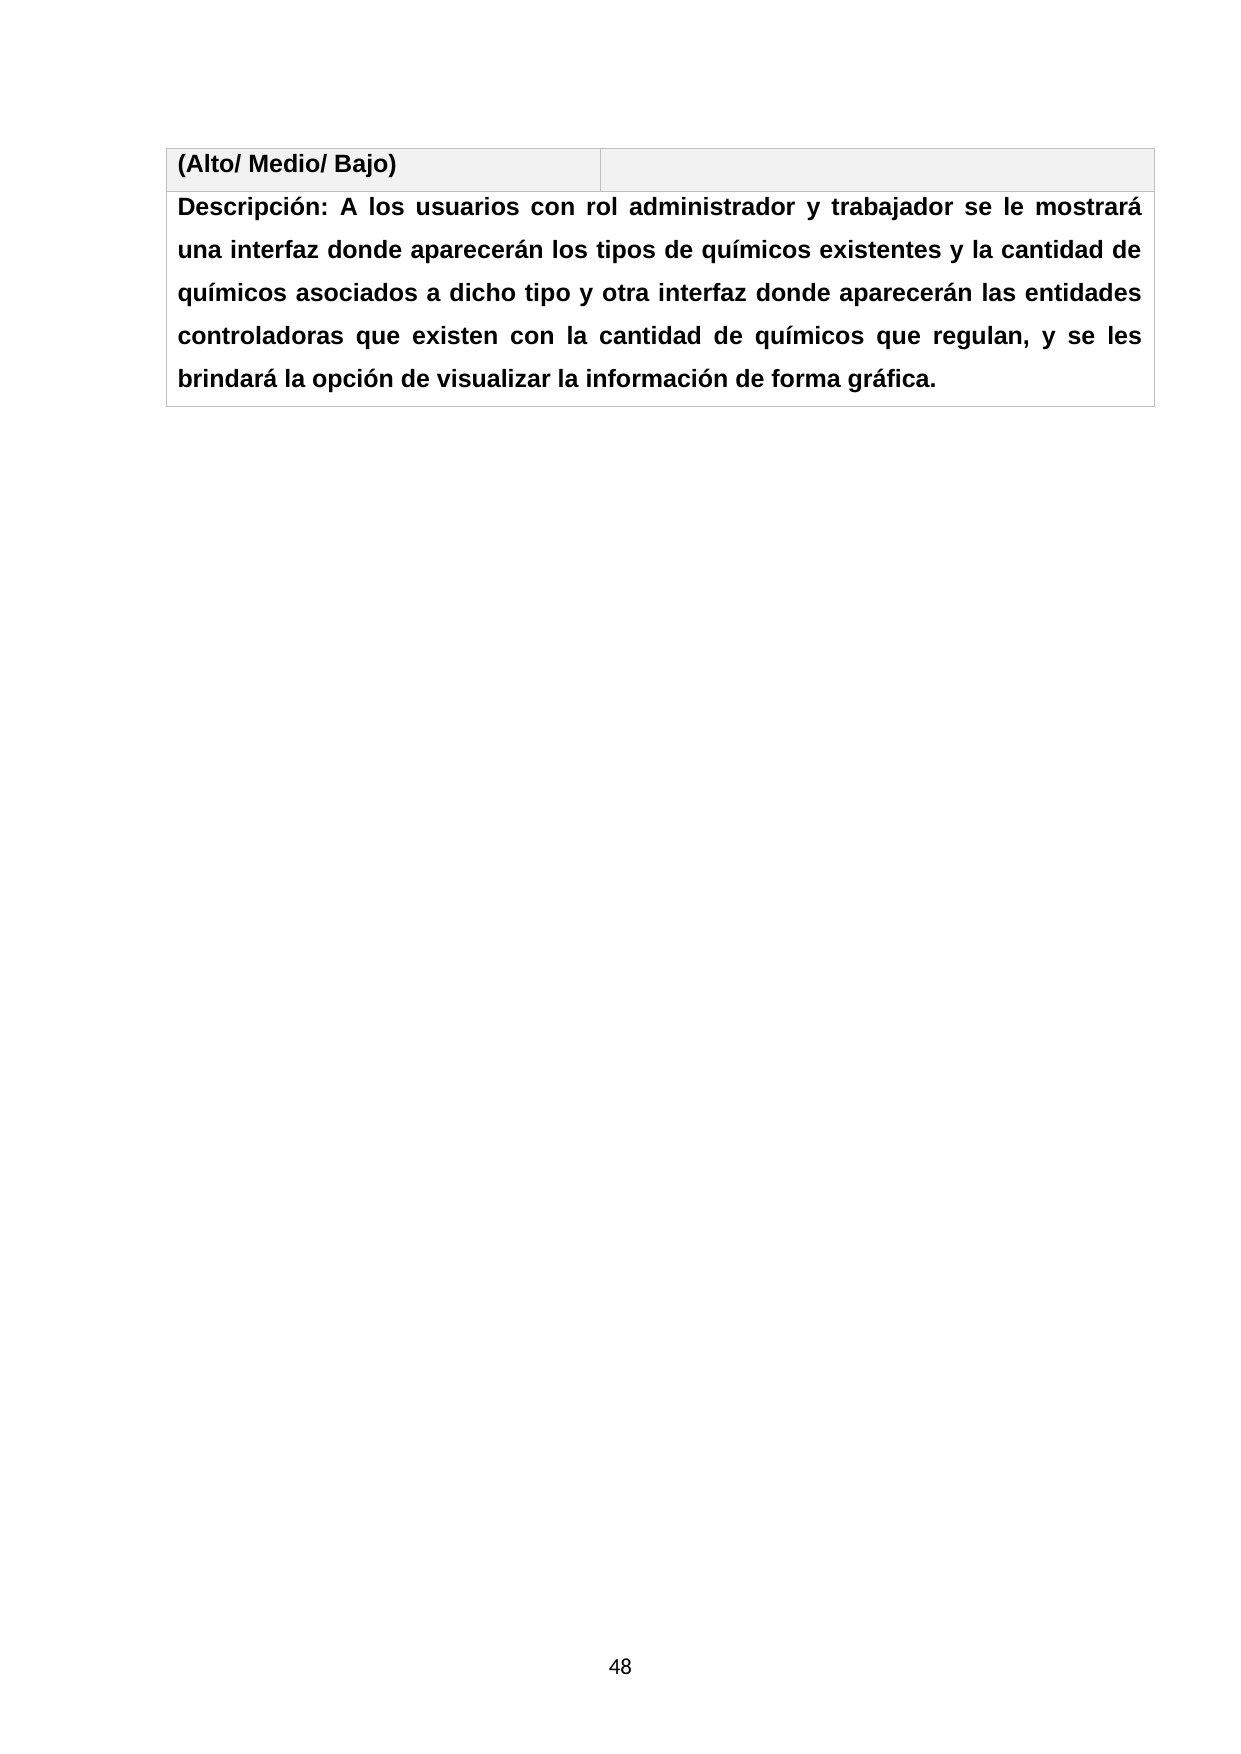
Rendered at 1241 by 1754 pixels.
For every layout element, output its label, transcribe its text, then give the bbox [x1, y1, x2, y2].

table_cell Descripción: A los usuarios con rol administrador y trabajador se le mostrará una interfaz donde aparecerán los tipos de químicos existentes y la cantidad de químicos asociados a dicho tipo y otra interfaz donde aparecerán las entidades controladoras que existen con la cantidad de químicos que regulan, y se les brindará la opción de visualizar la información de forma gráfica. [167, 192, 1154, 406]
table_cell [167, 149, 600, 191]
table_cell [601, 149, 1154, 191]
